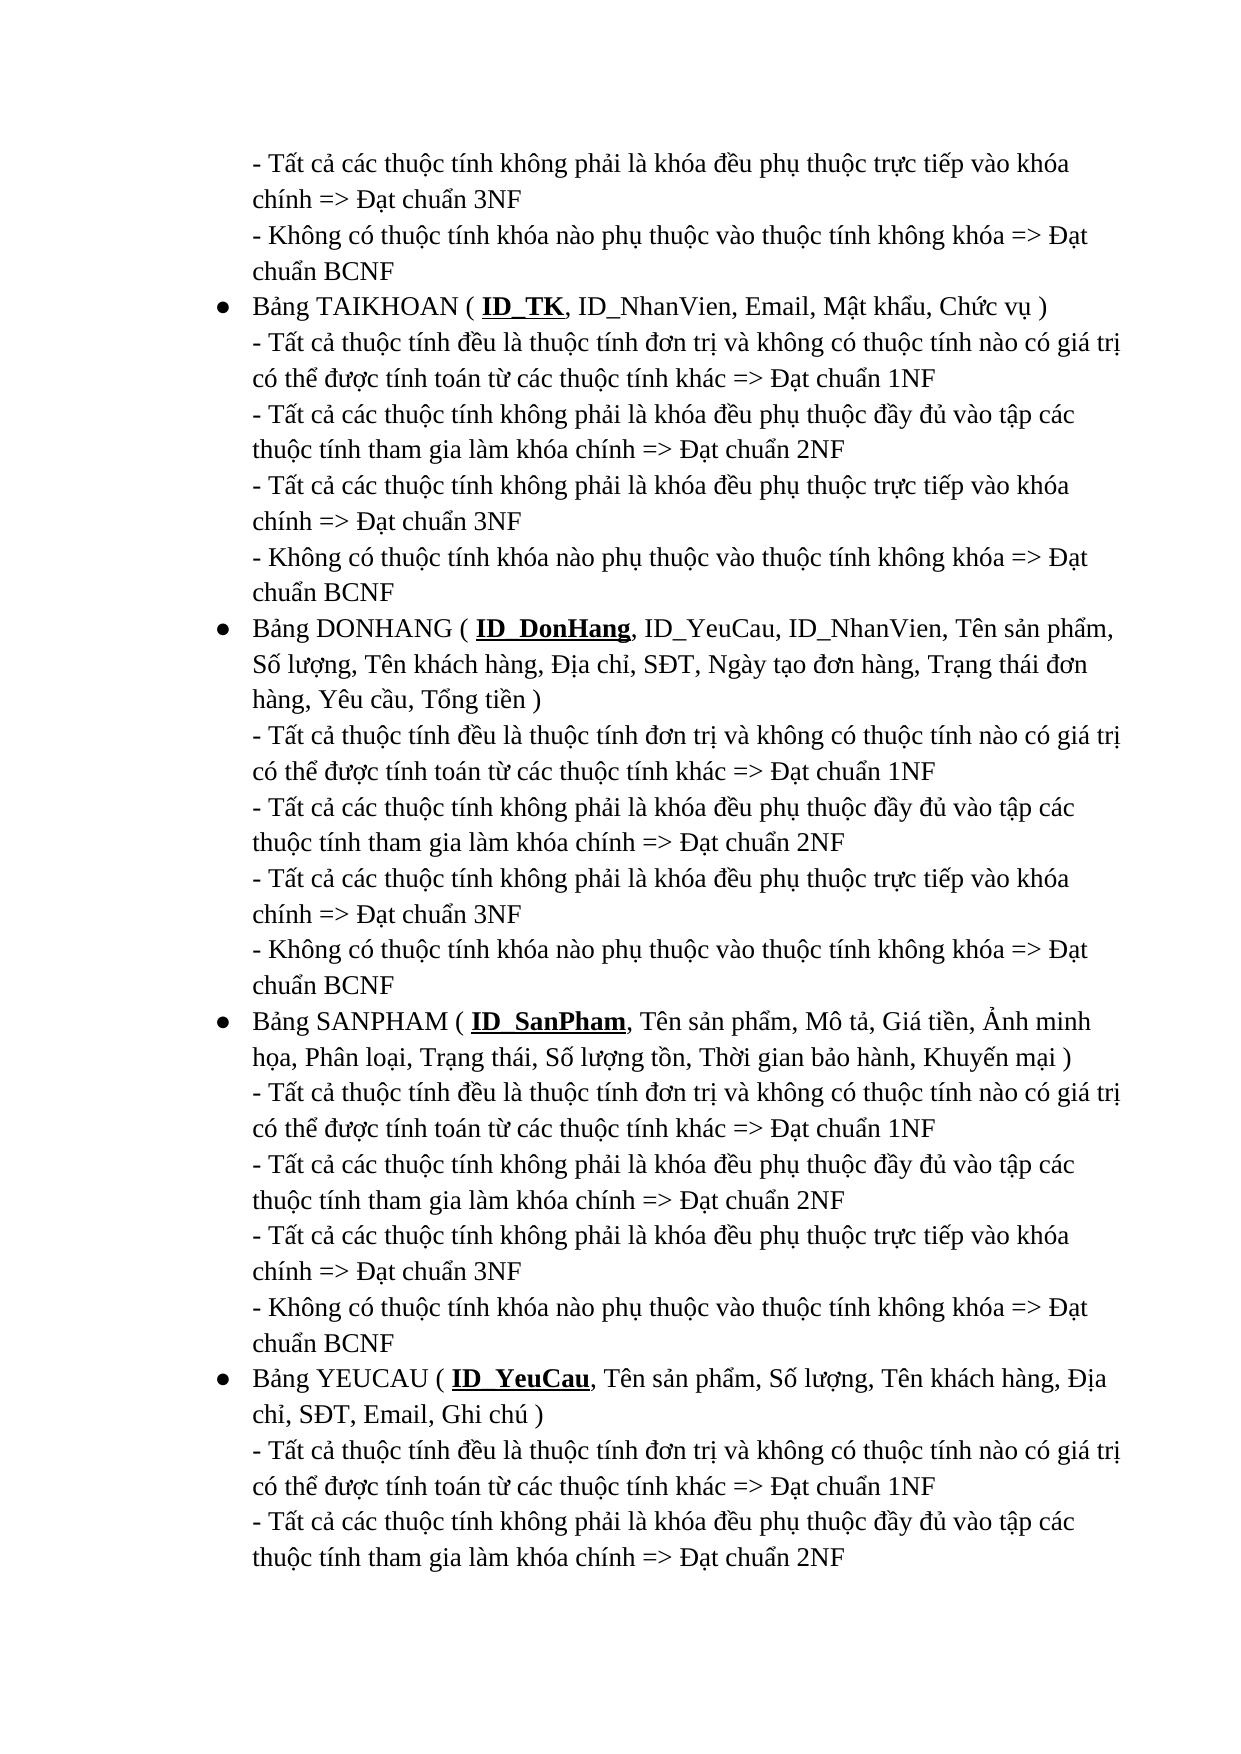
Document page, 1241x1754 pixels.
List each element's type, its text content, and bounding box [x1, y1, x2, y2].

text - Không có thuộc tính khóa nào phụ thuộc vào thuộc tính không khóa => Đạt chuẩn BCNF [252, 541, 1122, 607]
text - Không có thuộc tính khóa nào phụ thuộc vào thuộc tính không khóa => Đạt chuẩn BCNF [252, 219, 1122, 286]
text - Tất cả thuộc tính đều là thuộc tính đơn trị và không có thuộc tính nào có giá trị có thể được tính toán từ các thuộc tính khác => Đạt chuẩn 1NF [252, 719, 1122, 786]
text - Tất cả các thuộc tính không phải là khóa đều phụ thuộc trực tiếp vào khóa chính => Đạt chuẩn 3NF [252, 469, 1122, 536]
list Bảng TAIKHOAN ( ID_TK, ID_NhanVien, Email, Mật khẩu, Chức vụ ) [214, 291, 1122, 322]
list Bảng YEUCAU ( ID_YeuCau, Tên sản phẩm, Số lượng, Tên khách hàng, Địa chỉ, SĐT, Email, Ghi chú ) [214, 1362, 1122, 1429]
text - Không có thuộc tính khóa nào phụ thuộc vào thuộc tính không khóa => Đạt chuẩn BCNF [252, 1291, 1122, 1358]
text - Tất cả các thuộc tính không phải là khóa đều phụ thuộc đầy đủ vào tập các thuộc tính tham gia làm khóa chính => Đạt chuẩn 2NF [252, 398, 1122, 464]
list Bảng SANPHAM ( ID_SanPham, Tên sản phẩm, Mô tả, Giá tiền, Ảnh minh họa, Phân loại, Trạng thái, Số lượng tồn, Thời gian bảo hành, Khuyến mại ) [214, 1005, 1122, 1072]
text - Tất cả các thuộc tính không phải là khóa đều phụ thuộc trực tiếp vào khóa chính => Đạt chuẩn 3NF [252, 1219, 1122, 1286]
text - Tất cả thuộc tính đều là thuộc tính đơn trị và không có thuộc tính nào có giá trị có thể được tính toán từ các thuộc tính khác => Đạt chuẩn 1NF [252, 326, 1122, 393]
list Bảng DONHANG ( ID_DonHang, ID_YeuCau, ID_NhanVien, Tên sản phẩm, Số lượng, Tên khách hàng, Địa chỉ, SĐT, Ngày tạo đơn hàng, Trạng thái đơn hàng, Yêu cầu, Tổng tiền ) [214, 612, 1122, 715]
text - Tất cả các thuộc tính không phải là khóa đều phụ thuộc đầy đủ vào tập các thuộc tính tham gia làm khóa chính => Đạt chuẩn 2NF [252, 1148, 1122, 1215]
text - Tất cả thuộc tính đều là thuộc tính đơn trị và không có thuộc tính nào có giá trị có thể được tính toán từ các thuộc tính khác => Đạt chuẩn 1NF [252, 1077, 1122, 1143]
text - Tất cả các thuộc tính không phải là khóa đều phụ thuộc trực tiếp vào khóa chính => Đạt chuẩn 3NF [252, 862, 1122, 929]
text - Tất cả thuộc tính đều là thuộc tính đơn trị và không có thuộc tính nào có giá trị có thể được tính toán từ các thuộc tính khác => Đạt chuẩn 1NF [252, 1434, 1122, 1501]
text - Không có thuộc tính khóa nào phụ thuộc vào thuộc tính không khóa => Đạt chuẩn BCNF [252, 934, 1122, 1001]
text - Tất cả các thuộc tính không phải là khóa đều phụ thuộc đầy đủ vào tập các thuộc tính tham gia làm khóa chính => Đạt chuẩn 2NF [252, 1505, 1122, 1572]
text - Tất cả các thuộc tính không phải là khóa đều phụ thuộc trực tiếp vào khóa chính => Đạt chuẩn 3NF [252, 148, 1122, 214]
text - Tất cả các thuộc tính không phải là khóa đều phụ thuộc đầy đủ vào tập các thuộc tính tham gia làm khóa chính => Đạt chuẩn 2NF [252, 791, 1122, 858]
